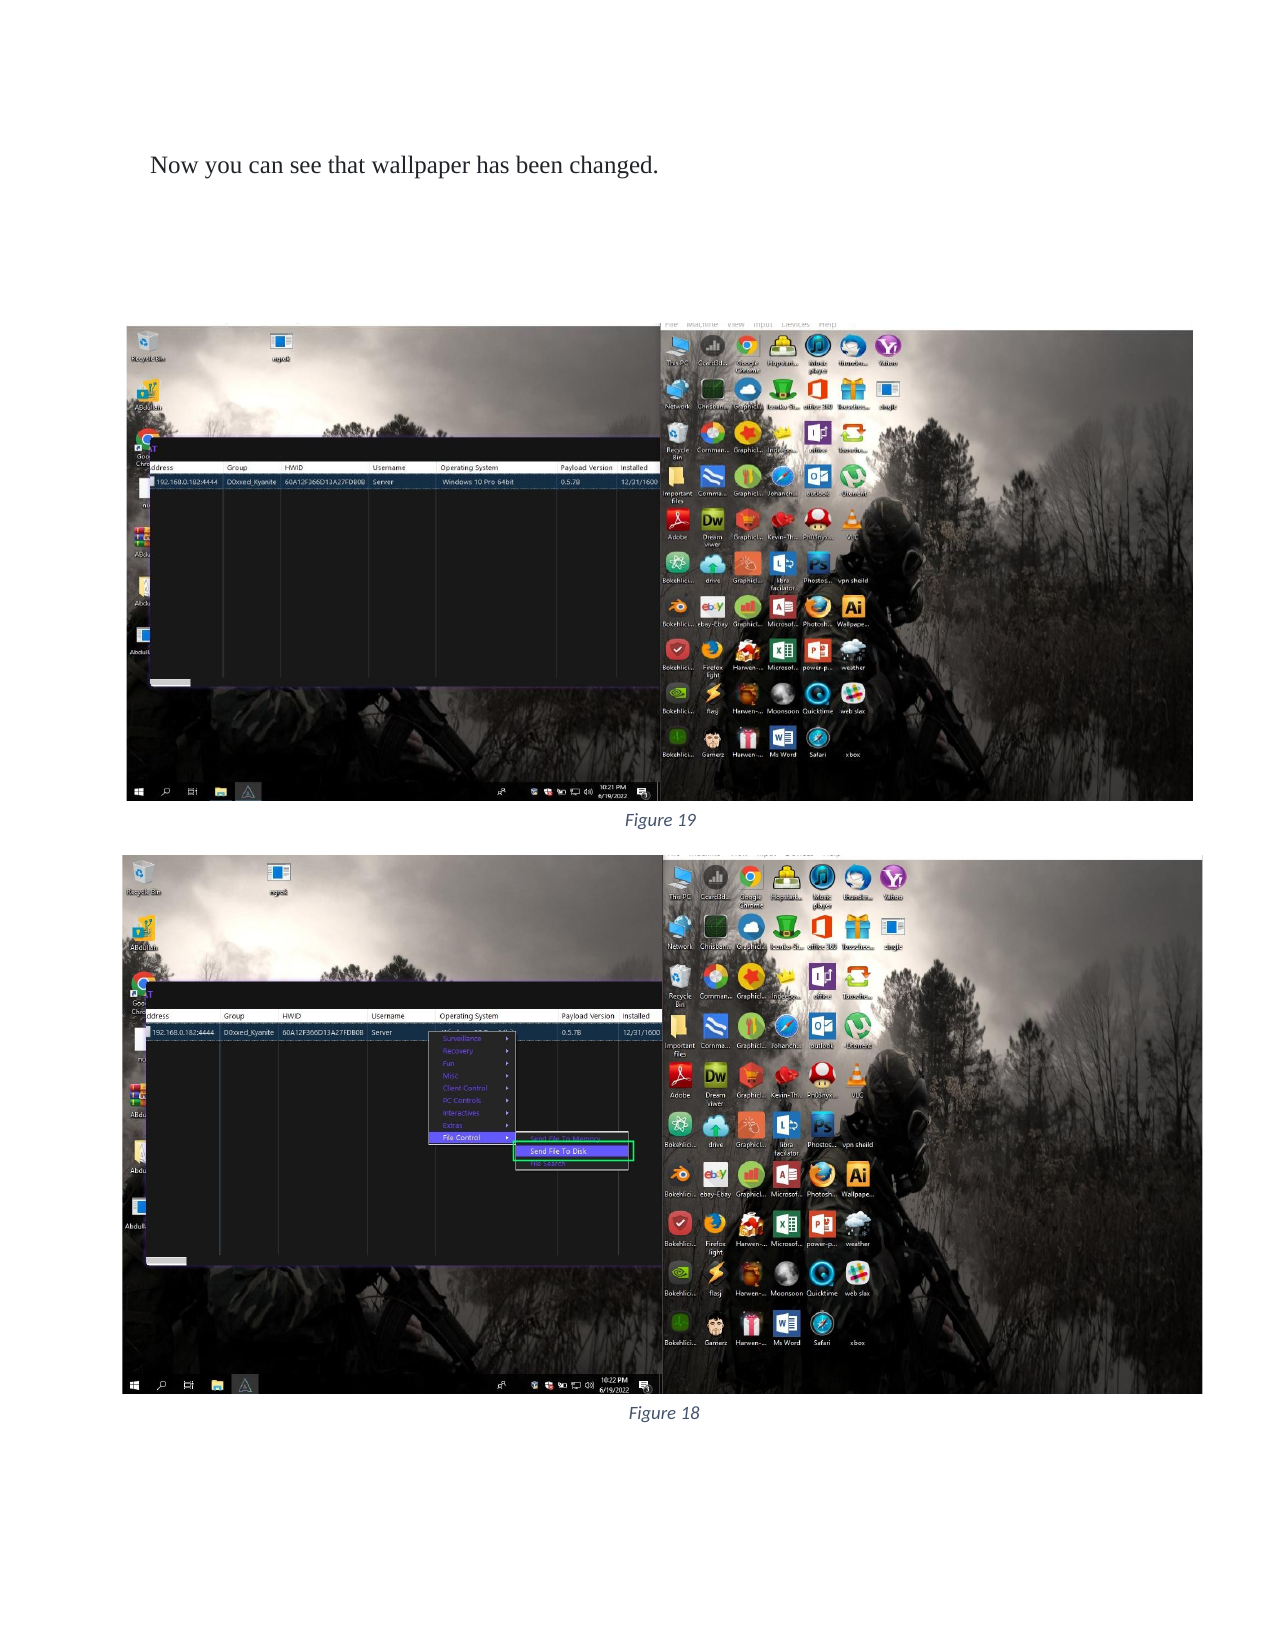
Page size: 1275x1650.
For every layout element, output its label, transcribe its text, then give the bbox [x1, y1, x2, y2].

picture [126, 323, 1193, 801]
text Figure 19 [187, 801, 1134, 831]
picture [122, 855, 1203, 1394]
text Figure 18 [187, 1394, 1141, 1424]
text Now you can see that wallpaper has been changed. [150, 150, 1221, 179]
